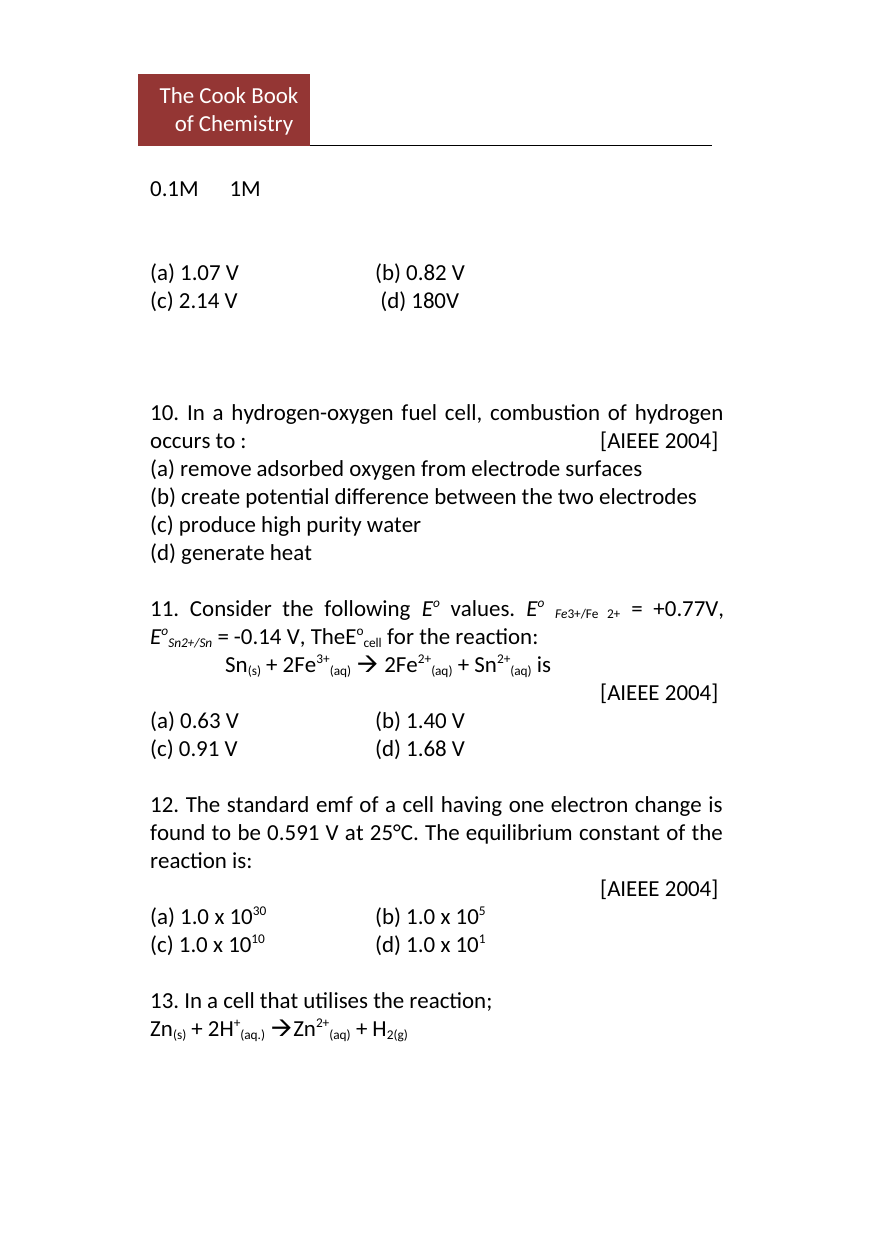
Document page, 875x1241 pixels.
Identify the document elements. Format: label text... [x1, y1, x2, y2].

text (a) 1.0 x 1030 (b) 1.0 x 105 [150, 902, 724, 930]
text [150, 174, 724, 230]
text 10. In a hydrogen-oxygen fuel cell, combustion of hydrogen occurs to : [AIEEE 2004] [150, 398, 724, 454]
text (c) 2.14 V (d) 180V [150, 286, 724, 314]
text (a) 1.07 V (b) 0.82 V [150, 258, 724, 286]
text (d) generate heat [150, 538, 724, 566]
text (b) create potential difference between the two electrodes [150, 482, 724, 510]
text 11. Consider the following Eo values. Eo Fe3+/Fe 2+ = +0.77V, EoSn2+/Sn = -0.14 V, TheEocell for the reaction: [150, 594, 724, 650]
text Sn(s) + 2Fe3+(aq) 2Fe2+(aq) + Sn2+(aq) is [AIEEE 2004] [150, 650, 724, 706]
text (c) produce high purity water [150, 510, 724, 538]
text (c) 1.0 x 1010 (d) 1.0 x 101 [150, 930, 724, 958]
text (a) remove adsorbed oxygen from electrode surfaces [150, 454, 724, 482]
text (a) 0.63 V (b) 1.40 V [150, 706, 724, 734]
text 13. In a cell that utilises the reaction; [150, 986, 724, 1014]
text (c) 0.91 V (d) 1.68 V [150, 734, 724, 762]
text 12. The standard emf of a cell having one electron change is found to be 0.591 V at 25°C. The equilibrium constant of the reaction is: [AIEEE 2004] [150, 790, 724, 902]
text Zn(s) + 2H+(aq.) Zn2+(aq) + H2(g) [150, 1014, 724, 1042]
